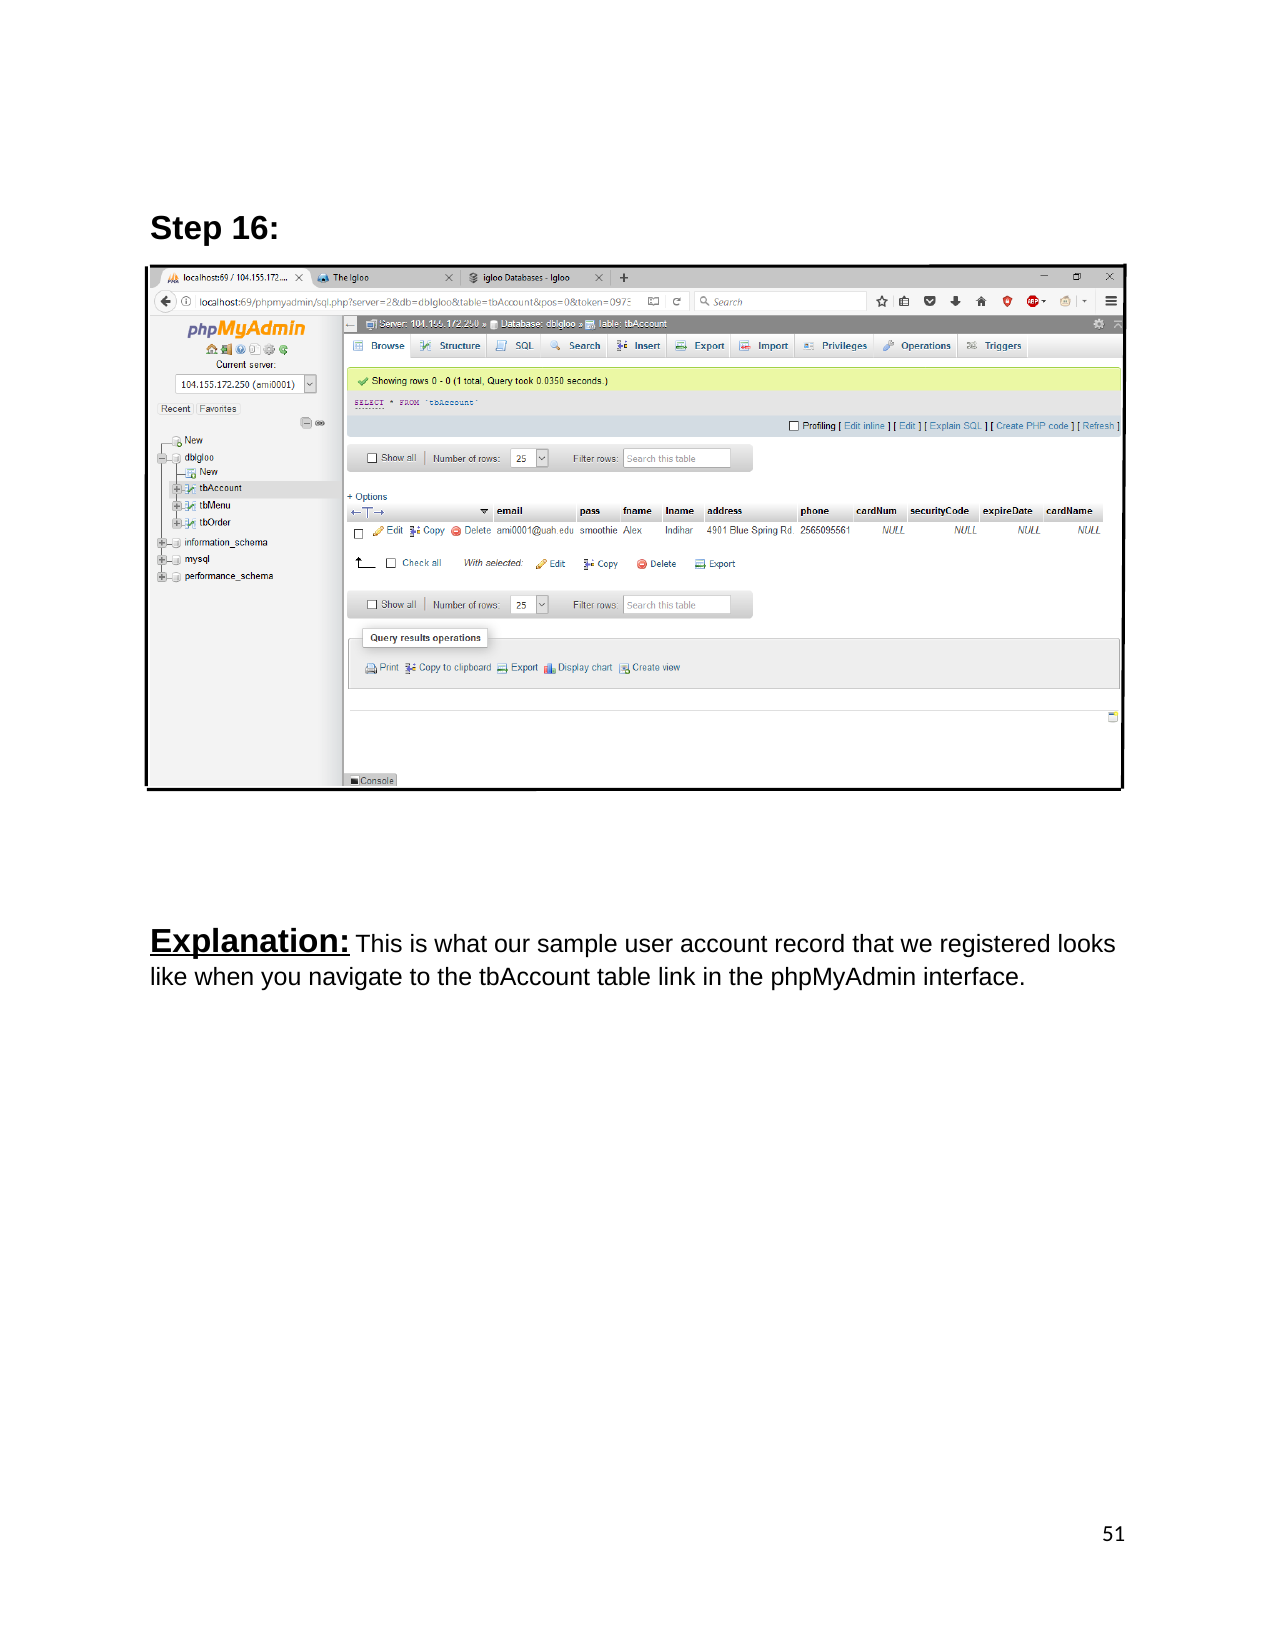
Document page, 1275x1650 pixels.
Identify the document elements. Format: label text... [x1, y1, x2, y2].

text Step 16: [150, 208, 1125, 247]
picture [150, 268, 1123, 786]
text Explanation: This is what our sample user account record that we registered looks like when you navigate to the tbAccount table link in the phpMyAdmin interface. [150, 921, 1125, 990]
